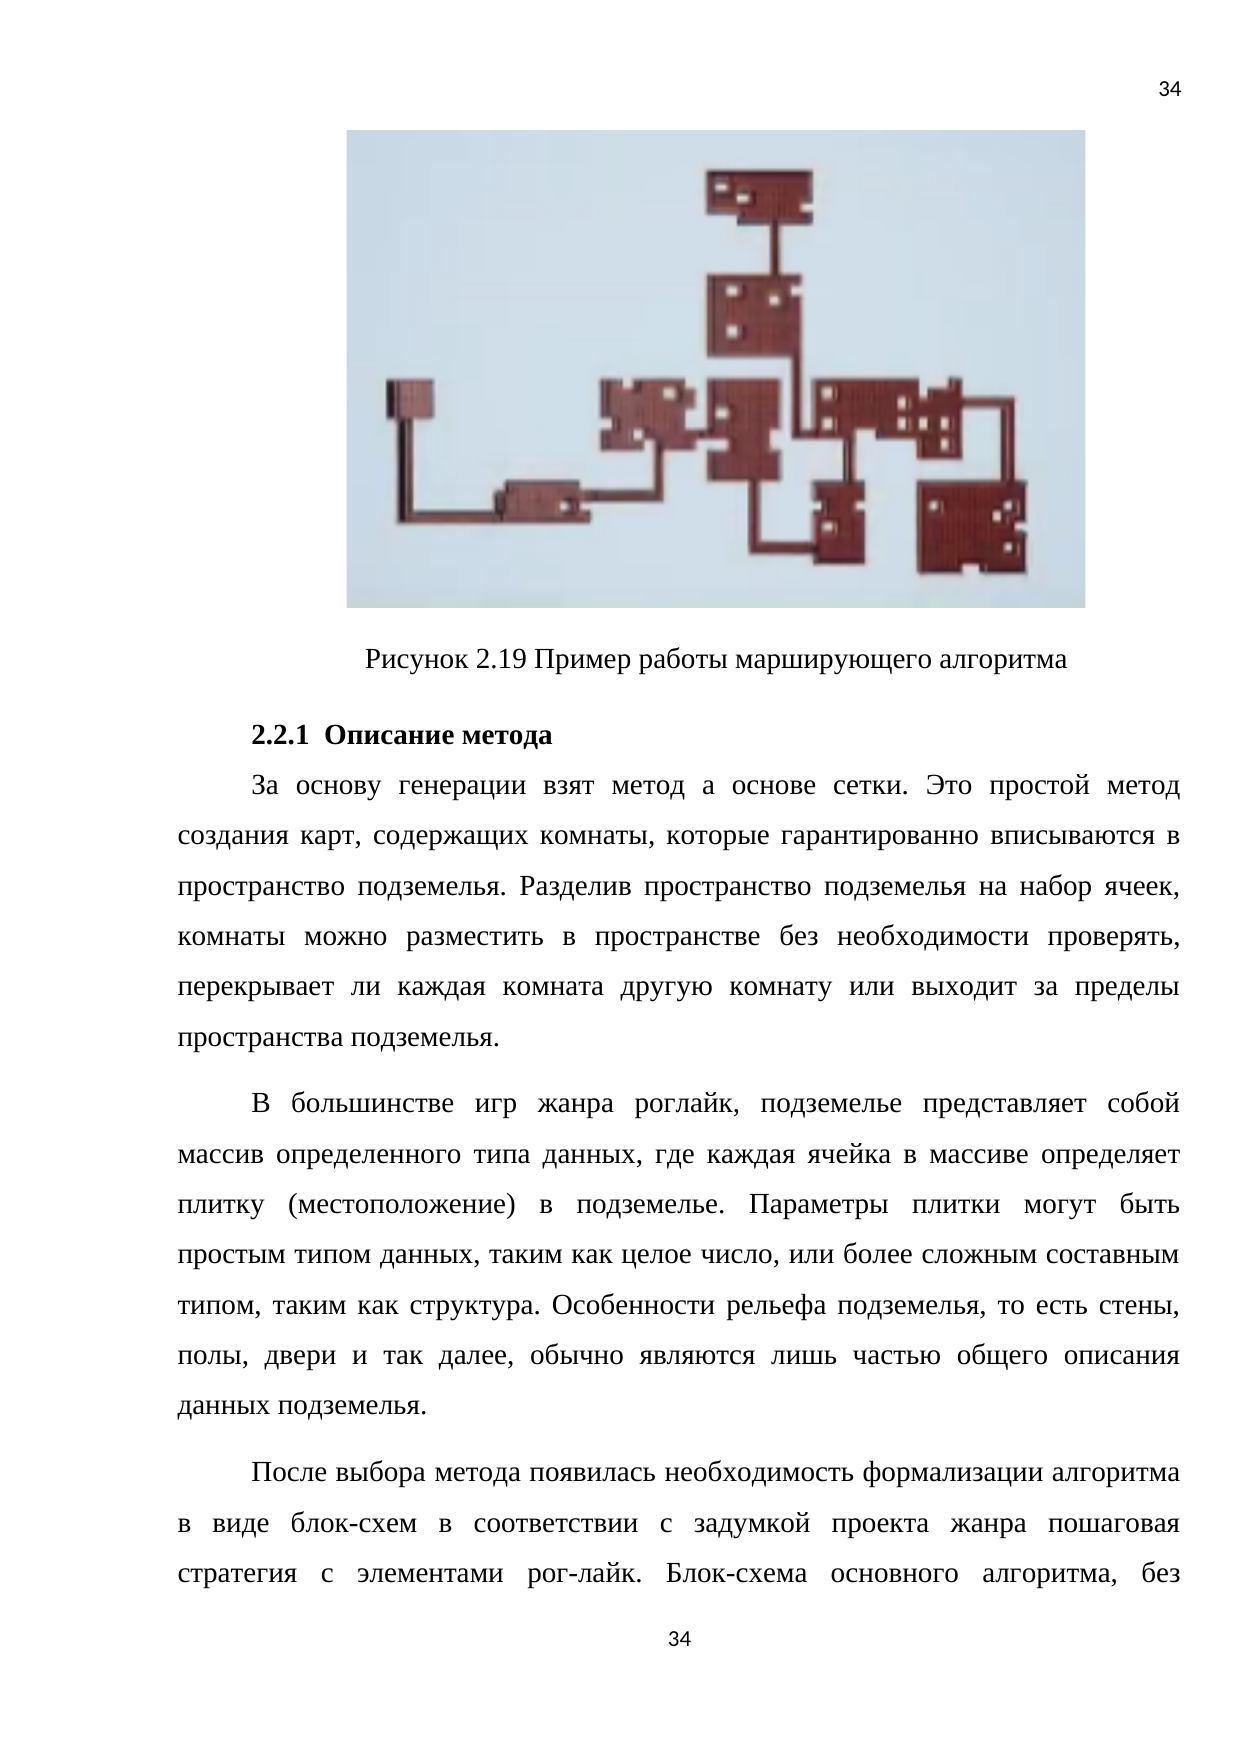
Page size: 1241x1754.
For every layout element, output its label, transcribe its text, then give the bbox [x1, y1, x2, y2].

text В большинстве игр жанра роглайк, подземелье представляет собой массив определенного типа данных, где каждая ячейка в массиве определяет плитку (местоположение) в подземелье. Параметры плитки могут быть простым типом данных, таким как целое число, или более сложным составным типом, таким как структура. Особенности рельефа подземелья, то есть стены, полы, двери и так далее, обычно являются лишь частью общего описания данных подземелья. [177, 1086, 1181, 1421]
text За основу генерации взят метод а основе сетки. Это простой метод создания карт, содержащих комнаты, которые гарантированно вписываются в пространство подземелья. Разделив пространство подземелья на набор ячеек, комнаты можно разместить в пространстве без необходимости проверять, перекрывает ли каждая комната другую комнату или выходит за пределы пространства подземелья. [177, 767, 1181, 1052]
subtitle Описание метода [177, 717, 1181, 750]
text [177, 1454, 1181, 1589]
picture [346, 130, 1086, 608]
